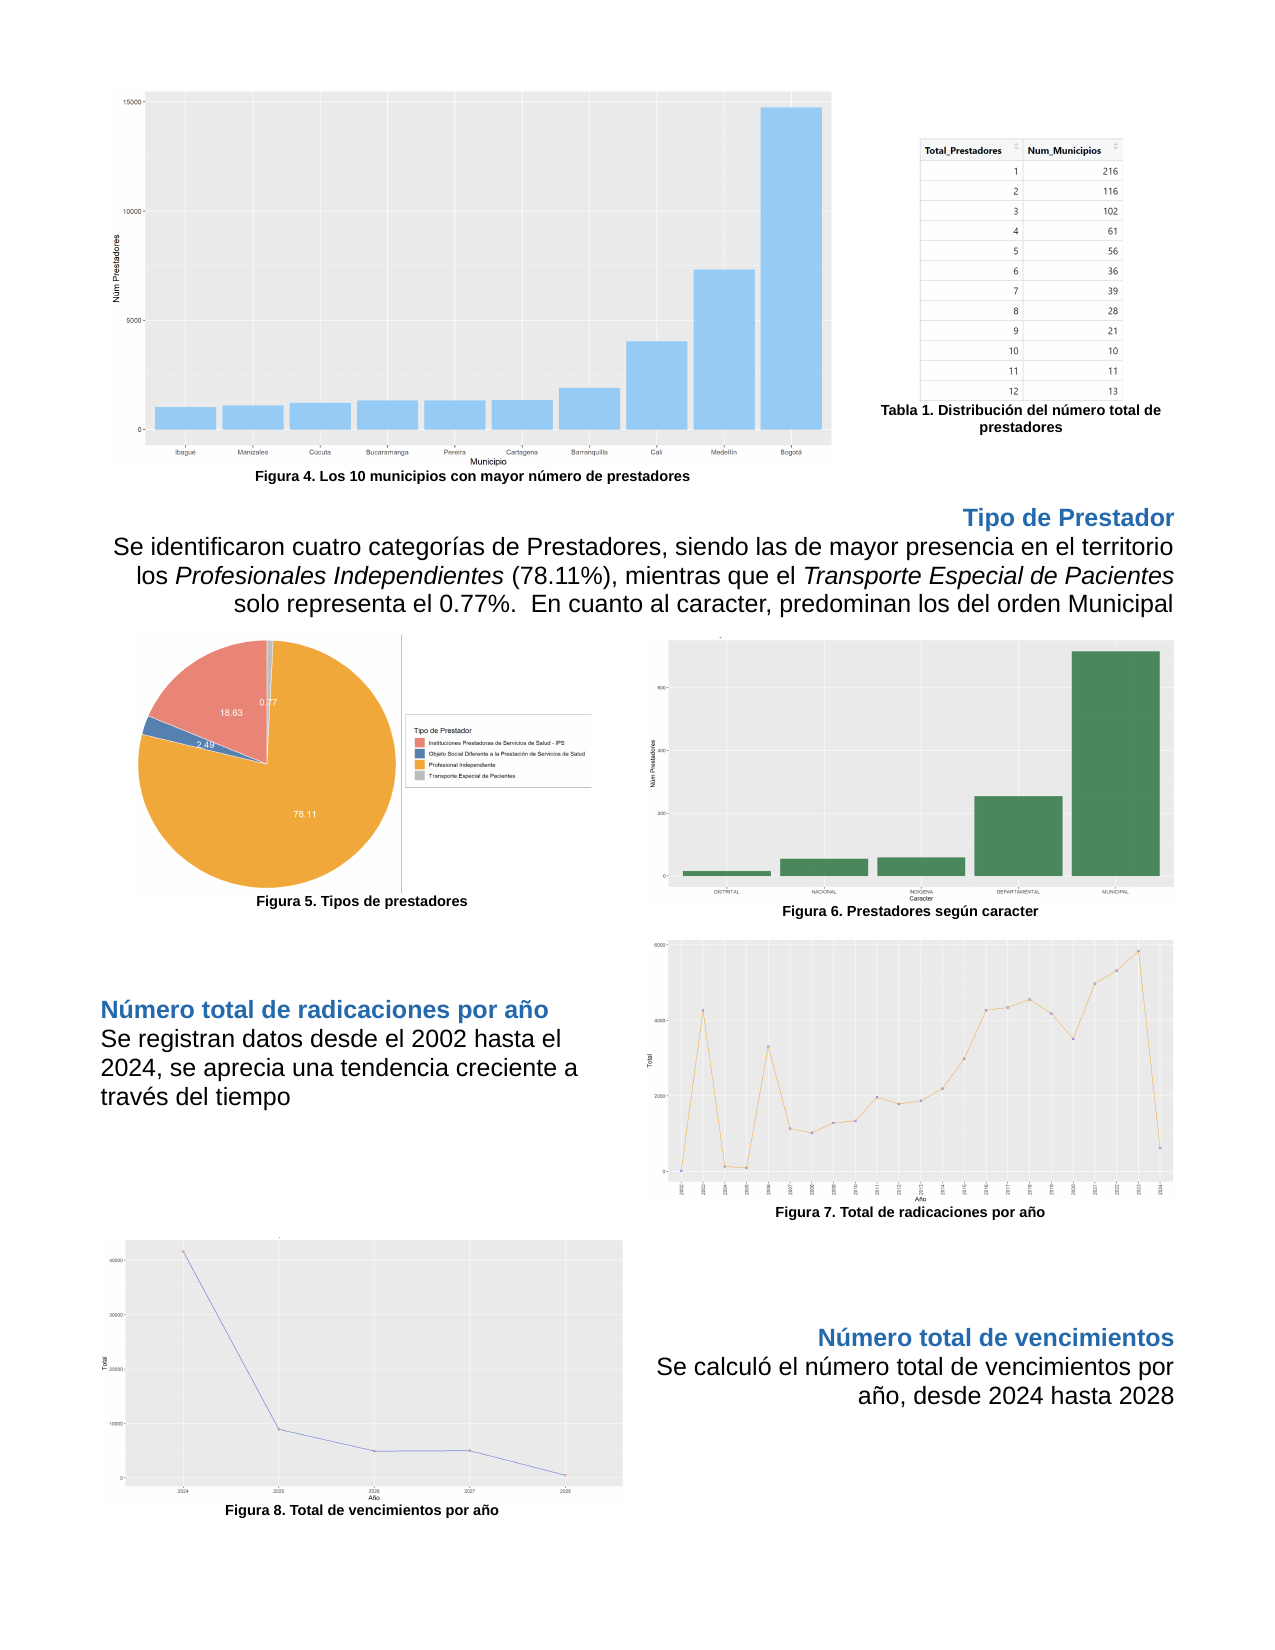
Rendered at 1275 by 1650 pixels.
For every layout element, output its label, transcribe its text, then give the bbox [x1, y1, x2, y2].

picture [112, 88, 834, 468]
picture [919, 138, 1123, 402]
picture [646, 937, 1175, 1204]
table_cell Figura 4. Los 10 municipios con mayor número de prestadores [89, 89, 856, 503]
table_cell Número total de radicaciones por año Se registran datos desde el 2002 hasta el 2024, se aprecia una tendencia creciente a través del tiempo [89, 938, 635, 1237]
table_cell Tipo de Prestador Se identificaron cuatro categorías de Prestadores, siendo las de mayor presencia en el territorio los Profesionales Independientes (78.11%), mientras que el Transporte Especial de Pacientes solo representa el 0.77%. En cuanto al caracter, predominan los del orden Municipal [89, 503, 1186, 618]
picture [132, 635, 592, 893]
table_cell Figura 5. Tipos de prestadores [89, 618, 635, 938]
table_cell Figura 6. Prestadores según caracter [635, 618, 1186, 938]
table_cell Número total de vencimientos Se calculó el número total de vencimientos por año, desde 2024 hasta 2028 [635, 1237, 1186, 1518]
picture [100, 1237, 624, 1502]
table_cell Figura 7. Total de radicaciones por año [635, 938, 1186, 1237]
picture [648, 637, 1175, 903]
table_cell Tabla 1. Distribución del número total de prestadores [856, 89, 1186, 503]
table_cell Figura 8. Total de vencimientos por año [89, 1237, 635, 1518]
